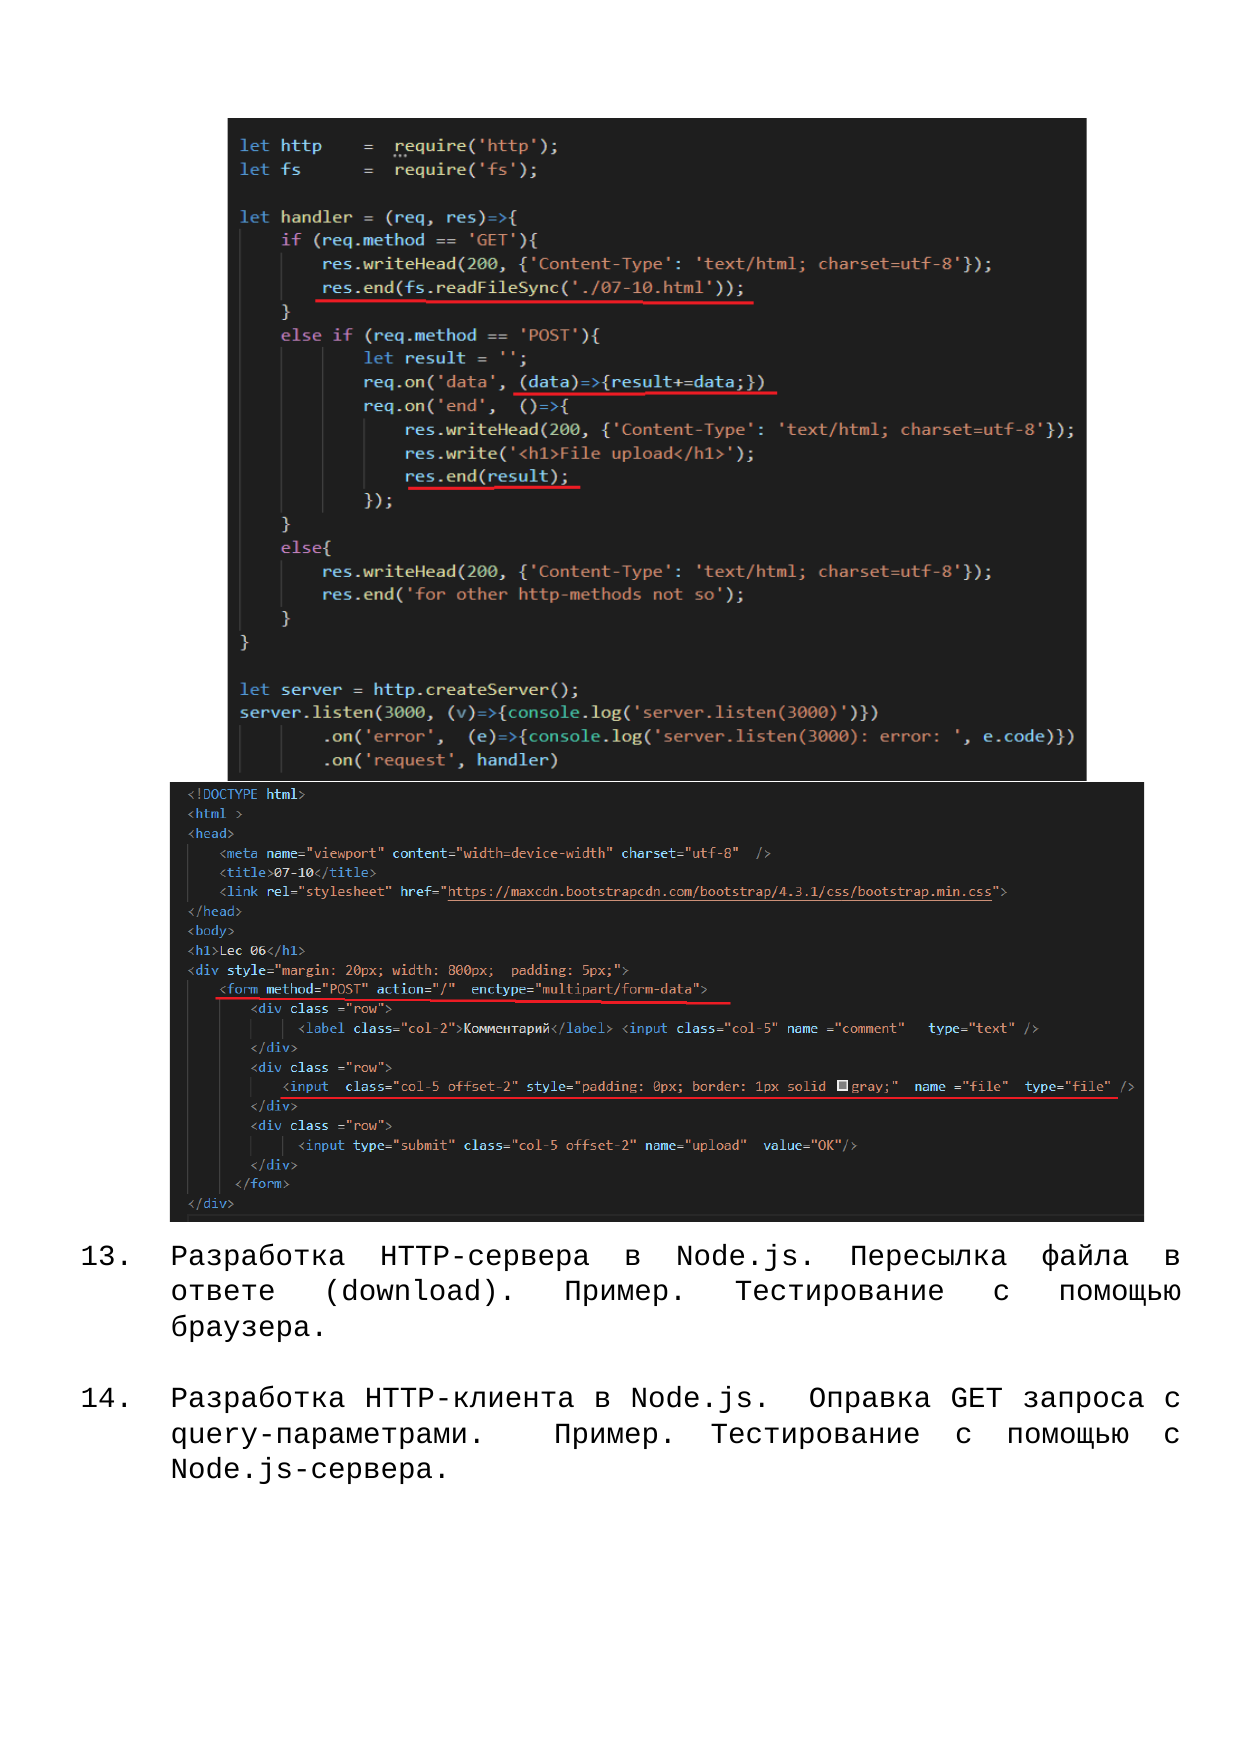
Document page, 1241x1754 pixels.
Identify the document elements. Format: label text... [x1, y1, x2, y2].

list Разработка HTTP-клиента в Node.js. Оправка GET запроса с query-параметрами. Пример. Тестирование с помощью с Node.js-сервера. [133, 1383, 1181, 1487]
list Разработка HTTP-сервера в Node.js. Пересылка файла в ответе (download). Пример. Тестирование с помощью браузера. [133, 1241, 1181, 1345]
picture [169, 782, 1145, 1222]
picture [227, 118, 1087, 781]
